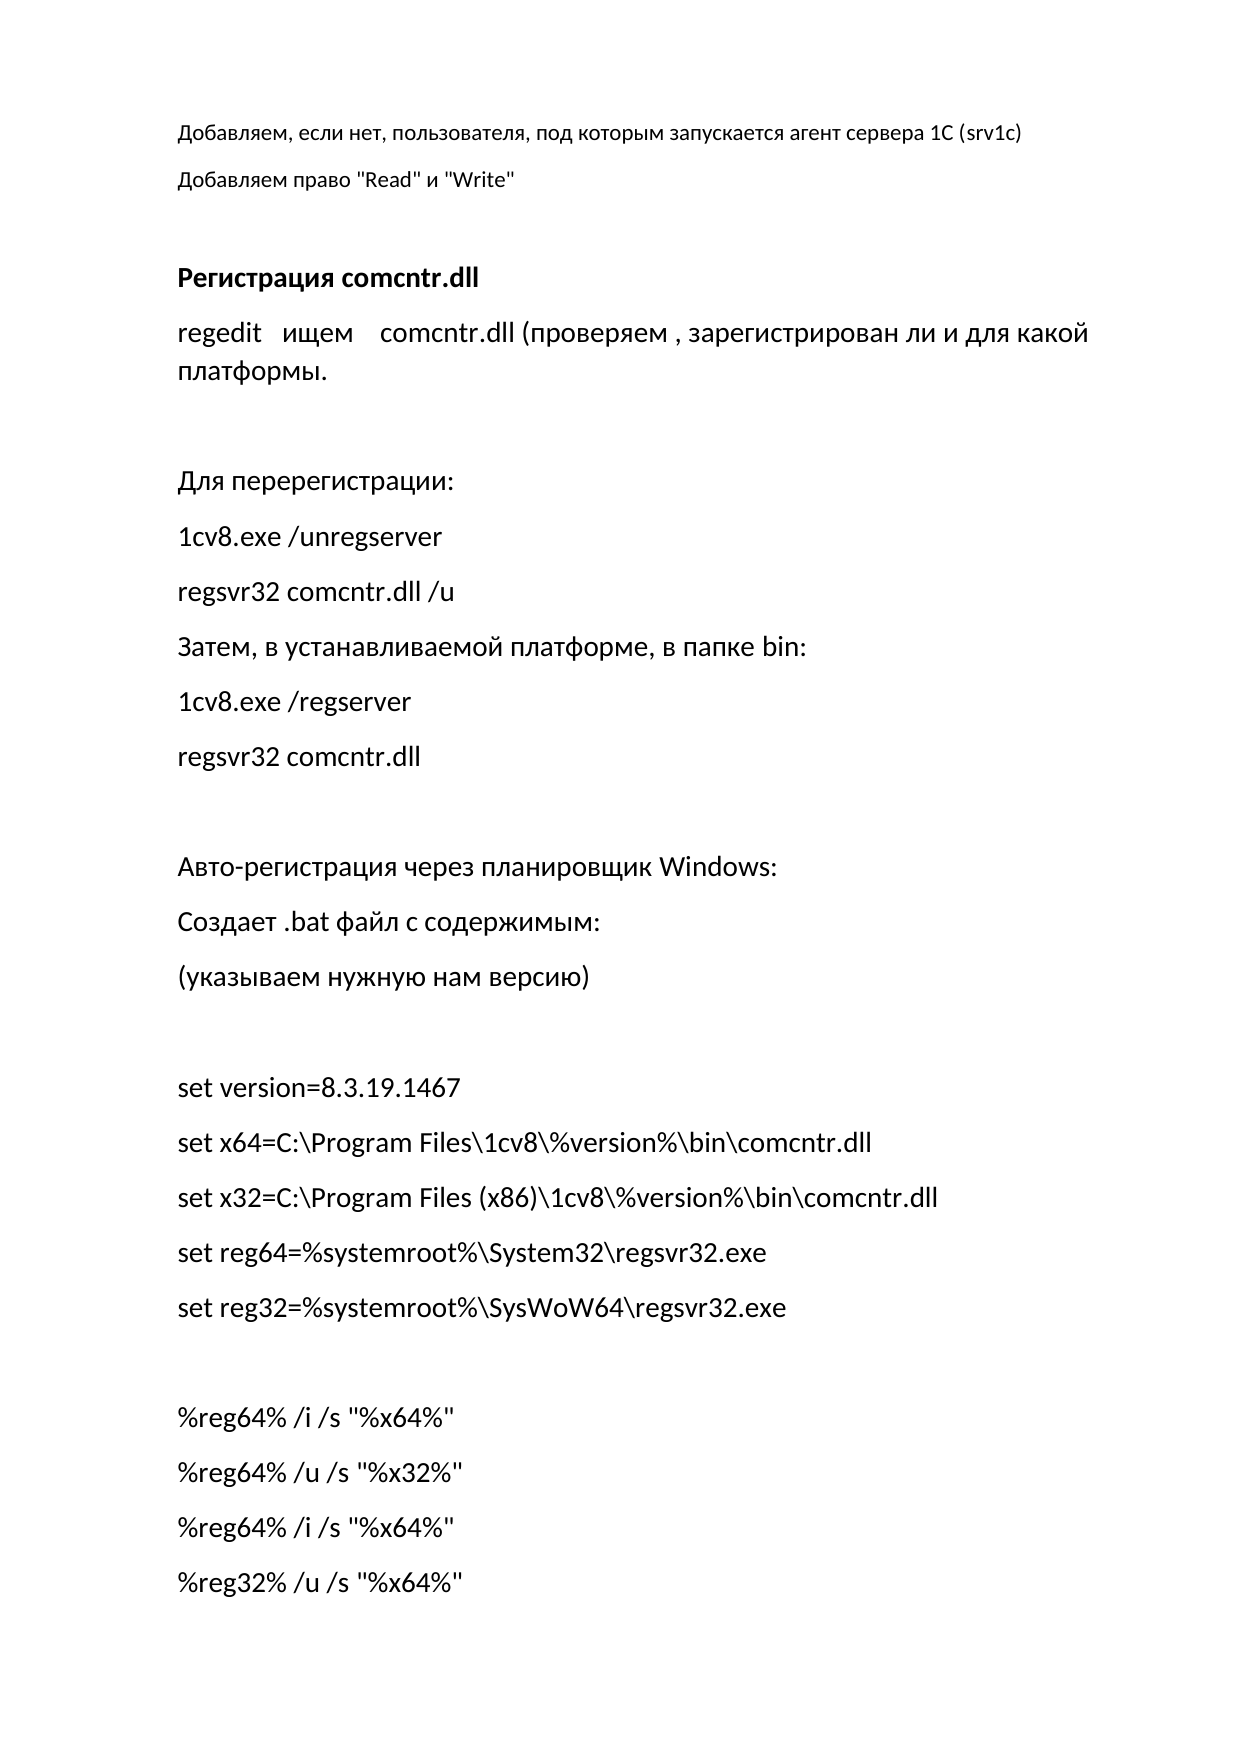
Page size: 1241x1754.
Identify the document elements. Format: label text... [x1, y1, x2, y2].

text 1cv8.exe /unregserver [177, 518, 1152, 553]
text Регистрация comcntr.dll [177, 259, 1152, 294]
text Авто-регистрация через планировщик Windows: [177, 848, 1152, 884]
text 1cv8.exe /regserver [177, 683, 1152, 718]
text %reg64% /i /s "%x64%" [177, 1399, 1152, 1435]
text Затем, в устанавливаемой платформе, в папке bin: [177, 628, 1152, 663]
text (указываем нужную нам версию) [177, 958, 1152, 994]
text set x32=C:\Program Files (x86)\1cv8\%version%\bin\comcntr.dll [177, 1179, 1152, 1214]
text regsvr32 comcntr.dll /u [177, 573, 1152, 608]
text Добавляем, если нет, пользователя, под которым запускается агент сервера 1С (srv1c) [177, 118, 1152, 146]
text regsvr32 comcntr.dll [177, 738, 1152, 774]
text set x64=C:\Program Files\1cv8\%version%\bin\comcntr.dll [177, 1124, 1152, 1159]
text set version=8.3.19.1467 [177, 1069, 1152, 1104]
text %reg64% /i /s "%x64%" [177, 1509, 1152, 1545]
text set reg64=%systemroot%\System32\regsvr32.exe [177, 1234, 1152, 1269]
text regedit ищем comcntr.dll (проверяем , зарегистрирован ли и для какой платформы. [177, 314, 1152, 388]
text Для перерегистрации: [177, 462, 1152, 498]
text Создает .bat файл с содержимым: [177, 903, 1152, 939]
text %reg32% /u /s "%x64%" [177, 1564, 1152, 1600]
text Добавляем право "Read" и "Write" [177, 165, 1152, 193]
text set reg32=%systemroot%\SysWoW64\regsvr32.exe [177, 1289, 1152, 1325]
text %reg64% /u /s "%x32%" [177, 1454, 1152, 1490]
